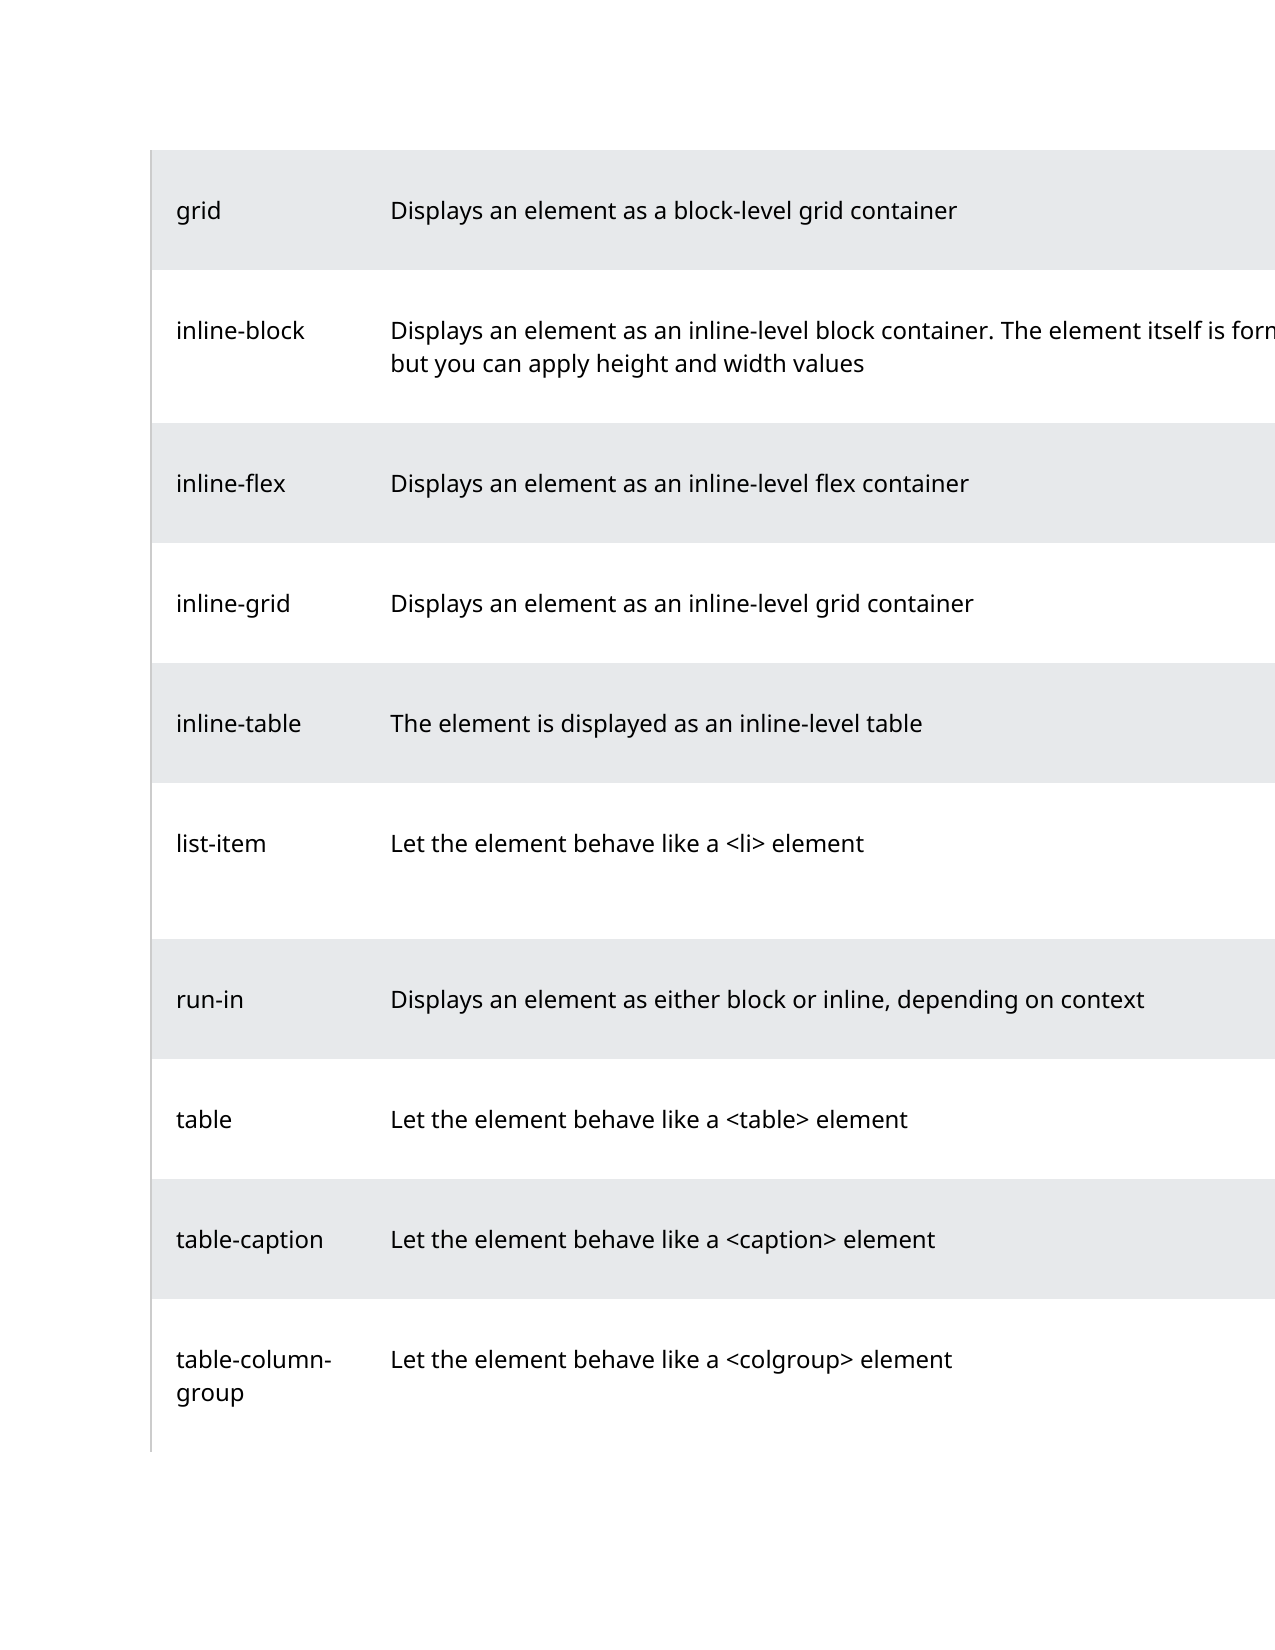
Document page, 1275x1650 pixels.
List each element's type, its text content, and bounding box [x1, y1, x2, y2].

table_cell Let the element behave like a <colgroup> element [378, 1299, 1275, 1452]
table_cell table-caption [152, 1179, 378, 1299]
table_cell Displays an element as an inline-level grid container [378, 543, 1275, 663]
table_cell inline-grid [152, 543, 378, 663]
table_cell Displays an element as an inline-level block container. The element itself is formatted as an inline element, but you can apply height and width values [378, 270, 1275, 423]
table_cell Displays an element as either block or inline, depending on context [378, 939, 1275, 1059]
table_cell Let the element behave like a <caption> element [378, 1179, 1275, 1299]
table_cell Let the element behave like a <li> element [378, 783, 1275, 939]
table_cell table [152, 1059, 378, 1179]
table_cell table-column-group [152, 1299, 378, 1452]
table_cell inline-flex [152, 423, 378, 543]
table_cell The element is displayed as an inline-level table [378, 663, 1275, 783]
table_cell inline-block [152, 270, 378, 423]
table_cell inline-table [152, 663, 378, 783]
table_cell Displays an element as a block-level grid container [378, 150, 1275, 270]
table_cell Displays an element as an inline-level flex container [378, 423, 1275, 543]
table_cell Let the element behave like a <table> element [378, 1059, 1275, 1179]
table_cell run-in [152, 939, 378, 1059]
table_cell list-item [152, 783, 378, 939]
table_cell grid [152, 150, 378, 270]
